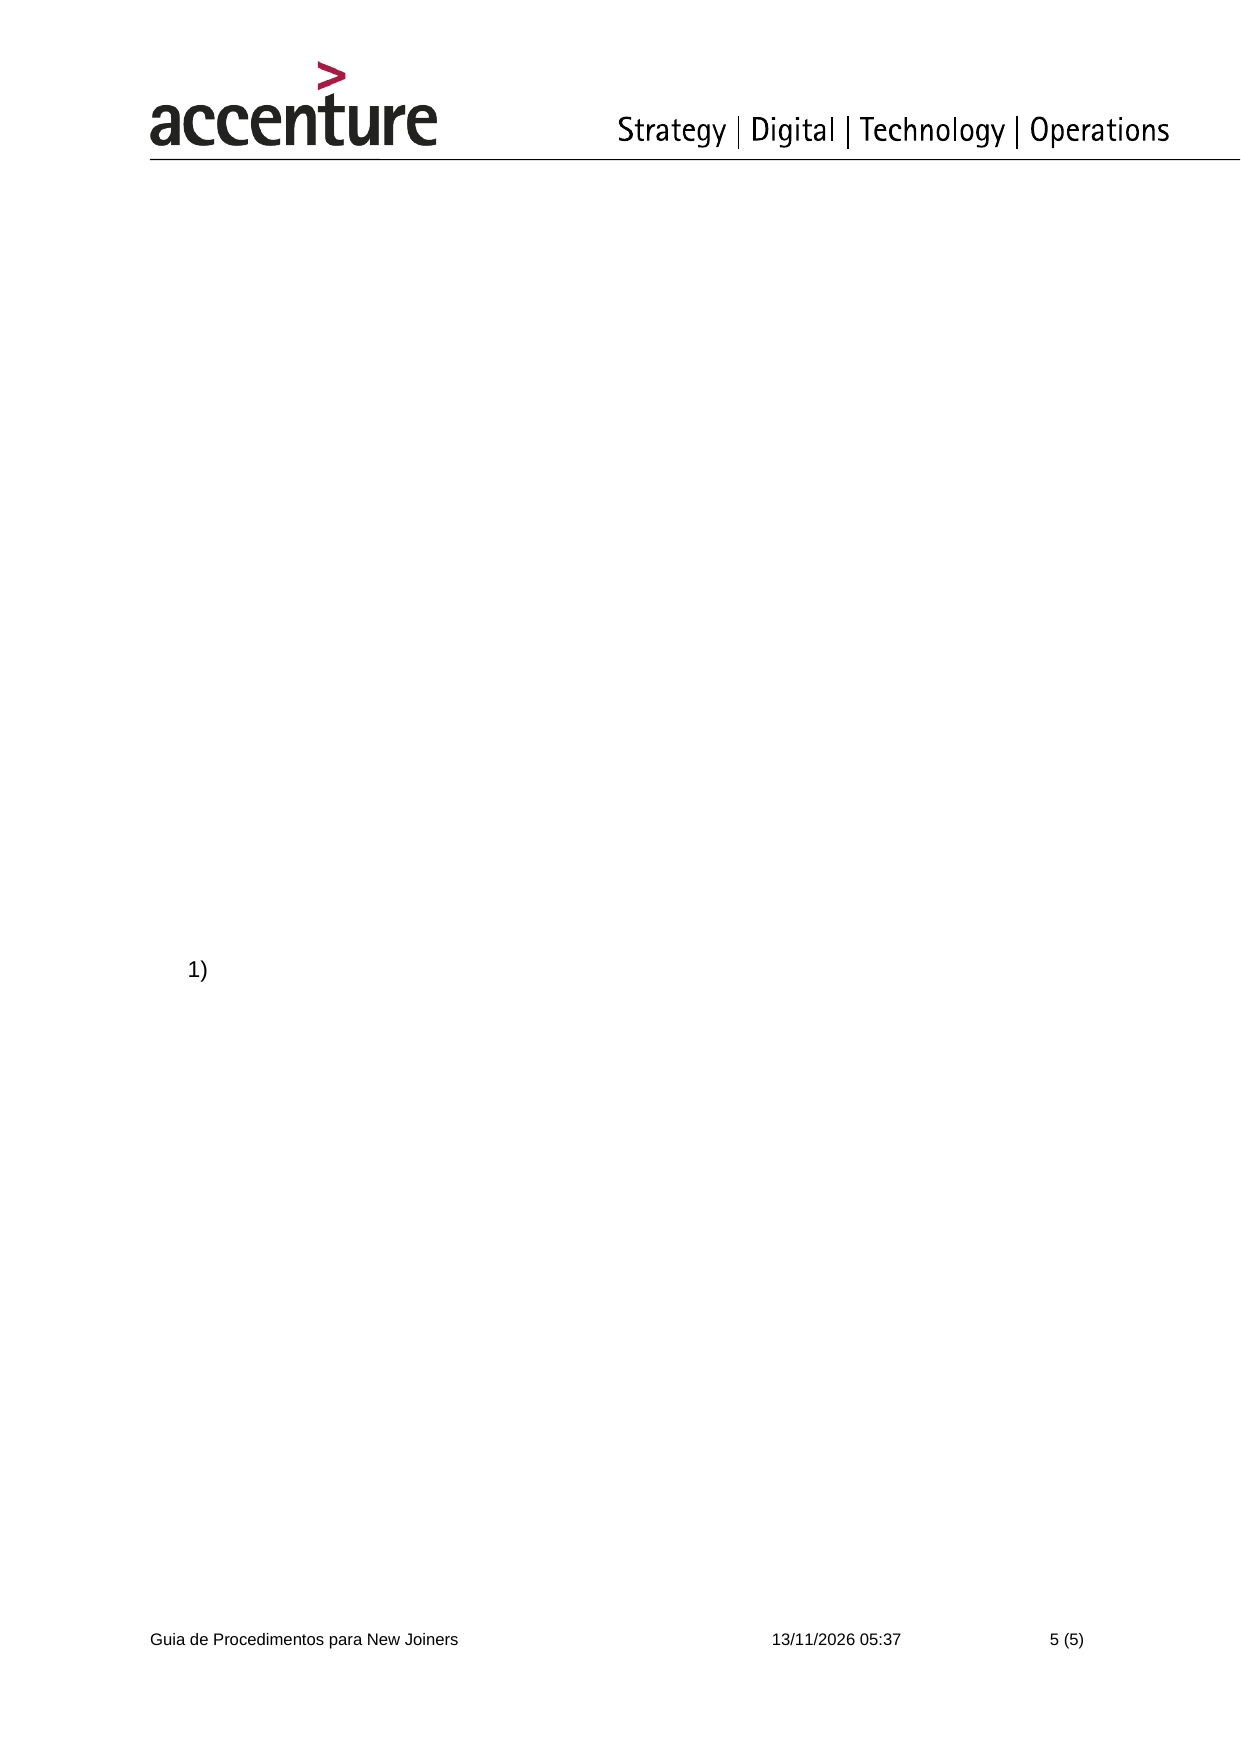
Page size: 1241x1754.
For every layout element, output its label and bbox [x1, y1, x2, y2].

picture [150, 61, 437, 146]
